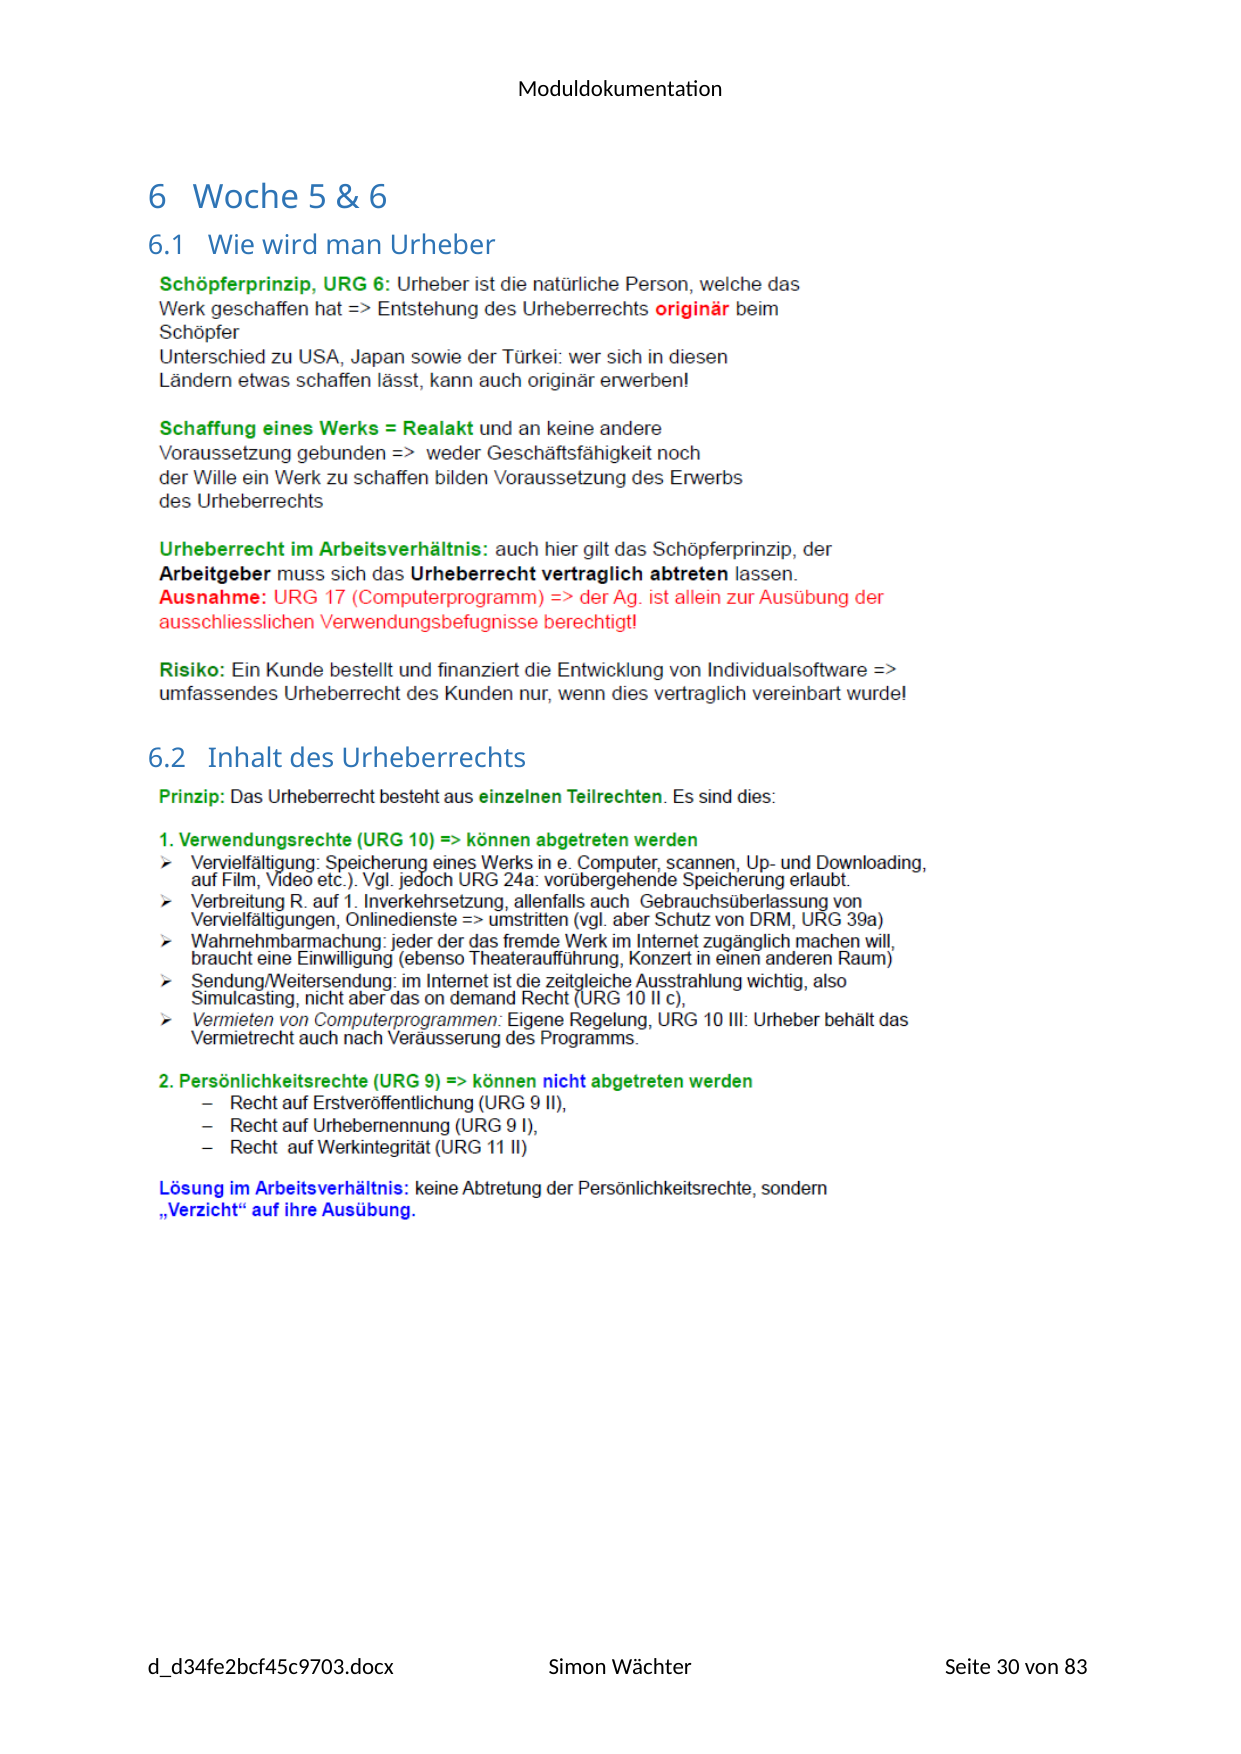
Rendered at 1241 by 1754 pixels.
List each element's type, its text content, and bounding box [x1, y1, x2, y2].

subtitle Wie wird man Urheber [148, 226, 1093, 263]
picture [147, 778, 940, 1239]
picture [147, 265, 934, 720]
subtitle Inhalt des Urheberrechts [148, 739, 1093, 776]
subtitle Woche 5 & 6 [148, 173, 1093, 218]
